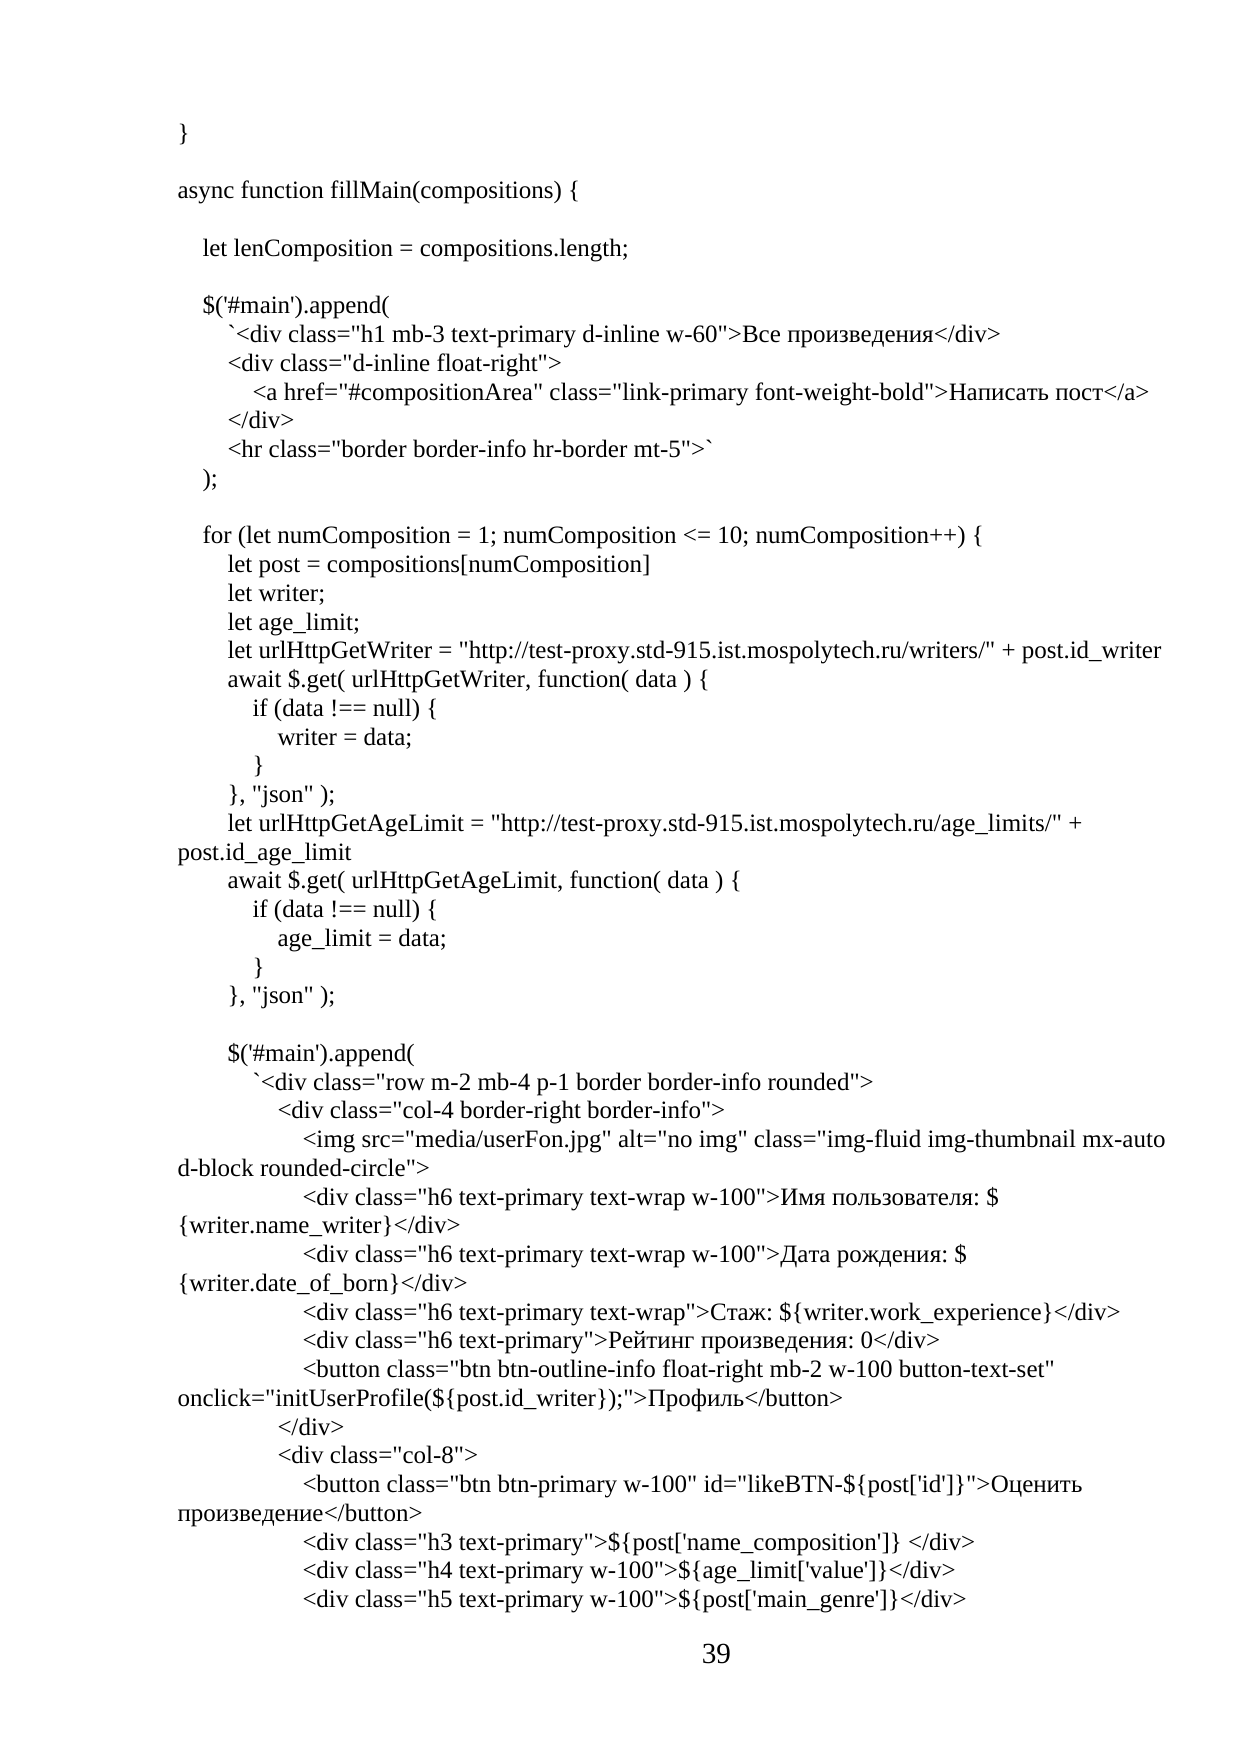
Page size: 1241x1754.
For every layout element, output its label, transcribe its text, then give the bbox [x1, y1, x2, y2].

text <hr class="border border-info hr-border mt-5">` [177, 434, 1181, 463]
text for (let numComposition = 1; numComposition <= 10; numComposition++) { [177, 521, 1181, 549]
text <div class="h3 text-primary">${post['name_composition']} </div> [177, 1527, 1181, 1556]
text } [177, 952, 1181, 981]
text let age_limit; [177, 607, 1181, 636]
text <div class="h6 text-primary text-wrap">Стаж: ${writer.work_experience}</div> [177, 1297, 1181, 1326]
text `<div class="h1 mb-3 text-primary d-inline w-60">Все произведения</div> [177, 319, 1181, 348]
text <div class="col-4 border-right border-info"> [177, 1096, 1181, 1124]
text <div class="h6 text-primary text-wrap w-100">Дата рождения: ${writer.date_of_born}</div> [177, 1239, 1181, 1297]
text </div> [177, 406, 1181, 434]
text writer = data; [177, 722, 1181, 751]
text <div class="d-inline float-right"> [177, 348, 1181, 377]
text <button class="btn btn-outline-info float-right mb-2 w-100 button-text-set" onclick="initUserProfile(${post.id_writer});">Профиль</button> [177, 1354, 1181, 1412]
text let urlHttpGetAgeLimit = "http://test-proxy.std-915.ist.mospolytech.ru/age_limits/" + post.id_age_limit [177, 808, 1181, 866]
text let post = compositions[numComposition] [177, 549, 1181, 578]
text await $.get( urlHttpGetAgeLimit, function( data ) { [177, 866, 1181, 894]
text } [177, 118, 1181, 147]
text <div class="h4 text-primary w-100">${age_limit['value']}</div> [177, 1556, 1181, 1584]
text async function fillMain(compositions) { [177, 176, 1181, 204]
text let urlHttpGetWriter = "http://test-proxy.std-915.ist.mospolytech.ru/writers/" + post.id_writer [177, 636, 1181, 664]
text <div class="h6 text-primary text-wrap w-100">Имя пользователя: ${writer.name_writer}</div> [177, 1182, 1181, 1239]
text <a href="#compositionArea" class="link-primary font-weight-bold">Написать пост</a> [177, 377, 1181, 406]
text ); [177, 463, 1181, 492]
text $('#main').append( [177, 291, 1181, 319]
text await $.get( urlHttpGetWriter, function( data ) { [177, 664, 1181, 693]
text <div class="col-8"> [177, 1441, 1181, 1469]
text age_limit = data; [177, 923, 1181, 952]
text <img src="media/userFon.jpg" alt="no img" class="img-fluid img-thumbnail mx-auto d-block rounded-circle"> [177, 1124, 1181, 1182]
text `<div class="row m-2 mb-4 p-1 border border-info rounded"> [177, 1067, 1181, 1096]
text let lenComposition = compositions.length; [177, 233, 1181, 262]
text if (data !== null) { [177, 693, 1181, 722]
text <div class="h5 text-primary w-100">${post['main_genre']}</div> [177, 1584, 1181, 1613]
text <button class="btn btn-primary w-100" id="likeBTN-${post['id']}">Оценить произведение</button> [177, 1469, 1181, 1527]
text $('#main').append( [177, 1038, 1181, 1067]
text if (data !== null) { [177, 894, 1181, 923]
text <div class="h6 text-primary">Рейтинг произведения: 0</div> [177, 1326, 1181, 1354]
text </div> [177, 1412, 1181, 1441]
text } [177, 751, 1181, 779]
text }, "json" ); [177, 779, 1181, 808]
text let writer; [177, 578, 1181, 607]
text }, "json" ); [177, 981, 1181, 1009]
